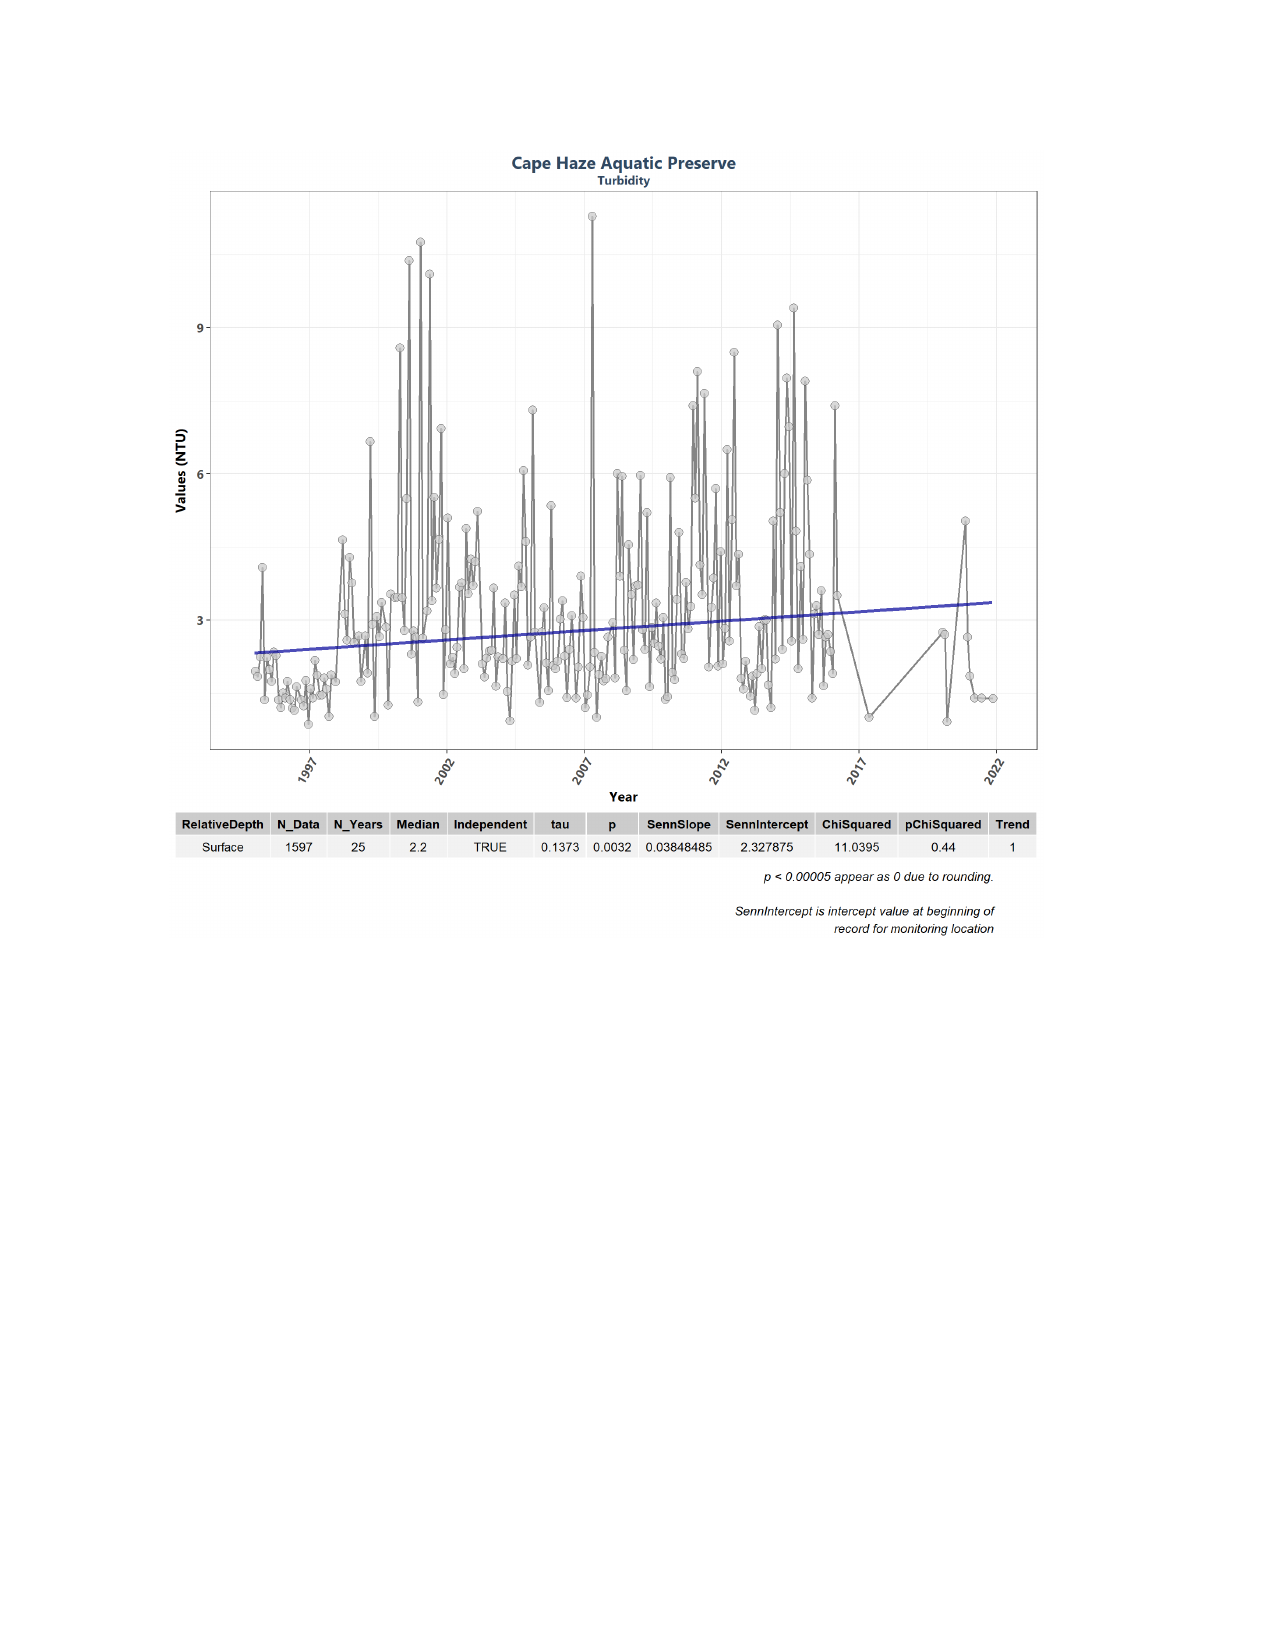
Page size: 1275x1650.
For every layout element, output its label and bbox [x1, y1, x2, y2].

picture [168, 150, 1044, 938]
